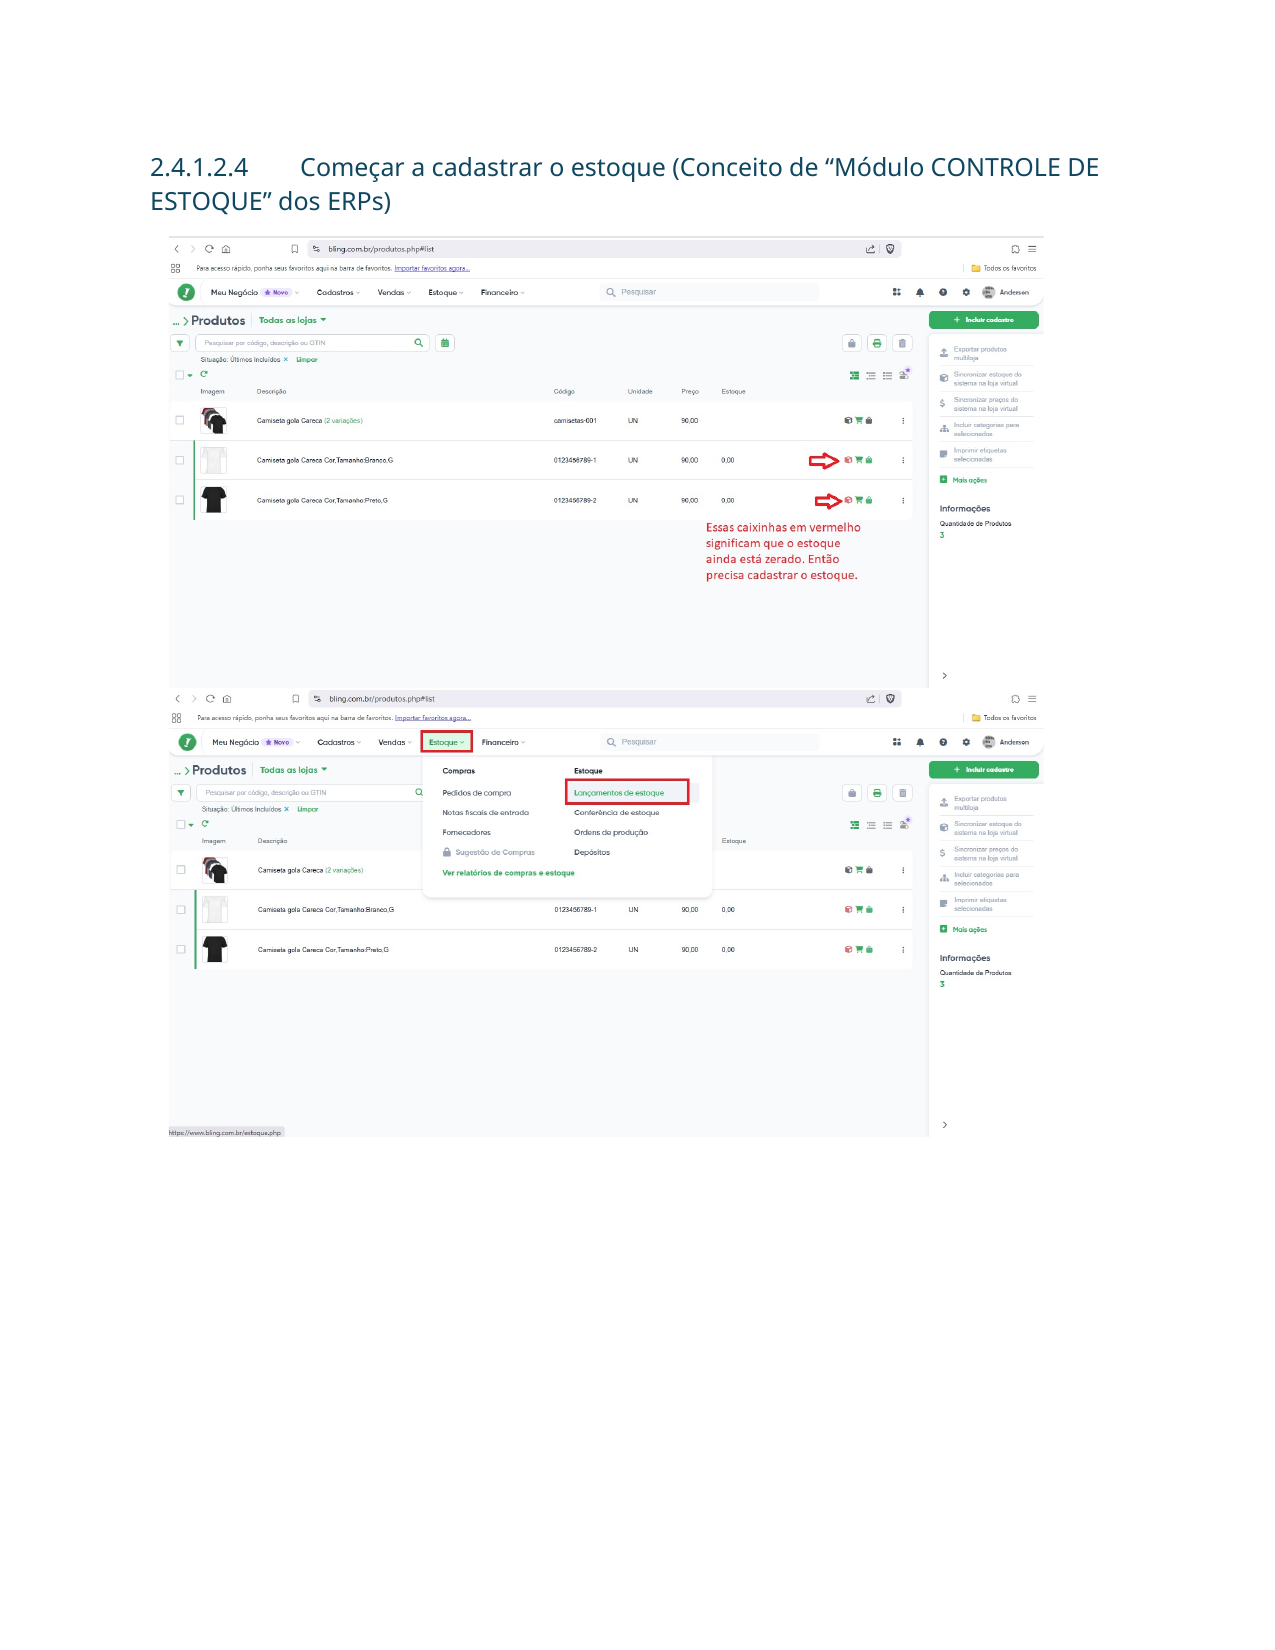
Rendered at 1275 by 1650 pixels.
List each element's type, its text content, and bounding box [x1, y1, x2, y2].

picture [168, 236, 1044, 1137]
subtitle 2.4.1.2.4 Começar a cadastrar o estoque (Conceito de “Módulo CONTROLE DE ESTOQUE” dos ERPs) [150, 150, 1125, 218]
